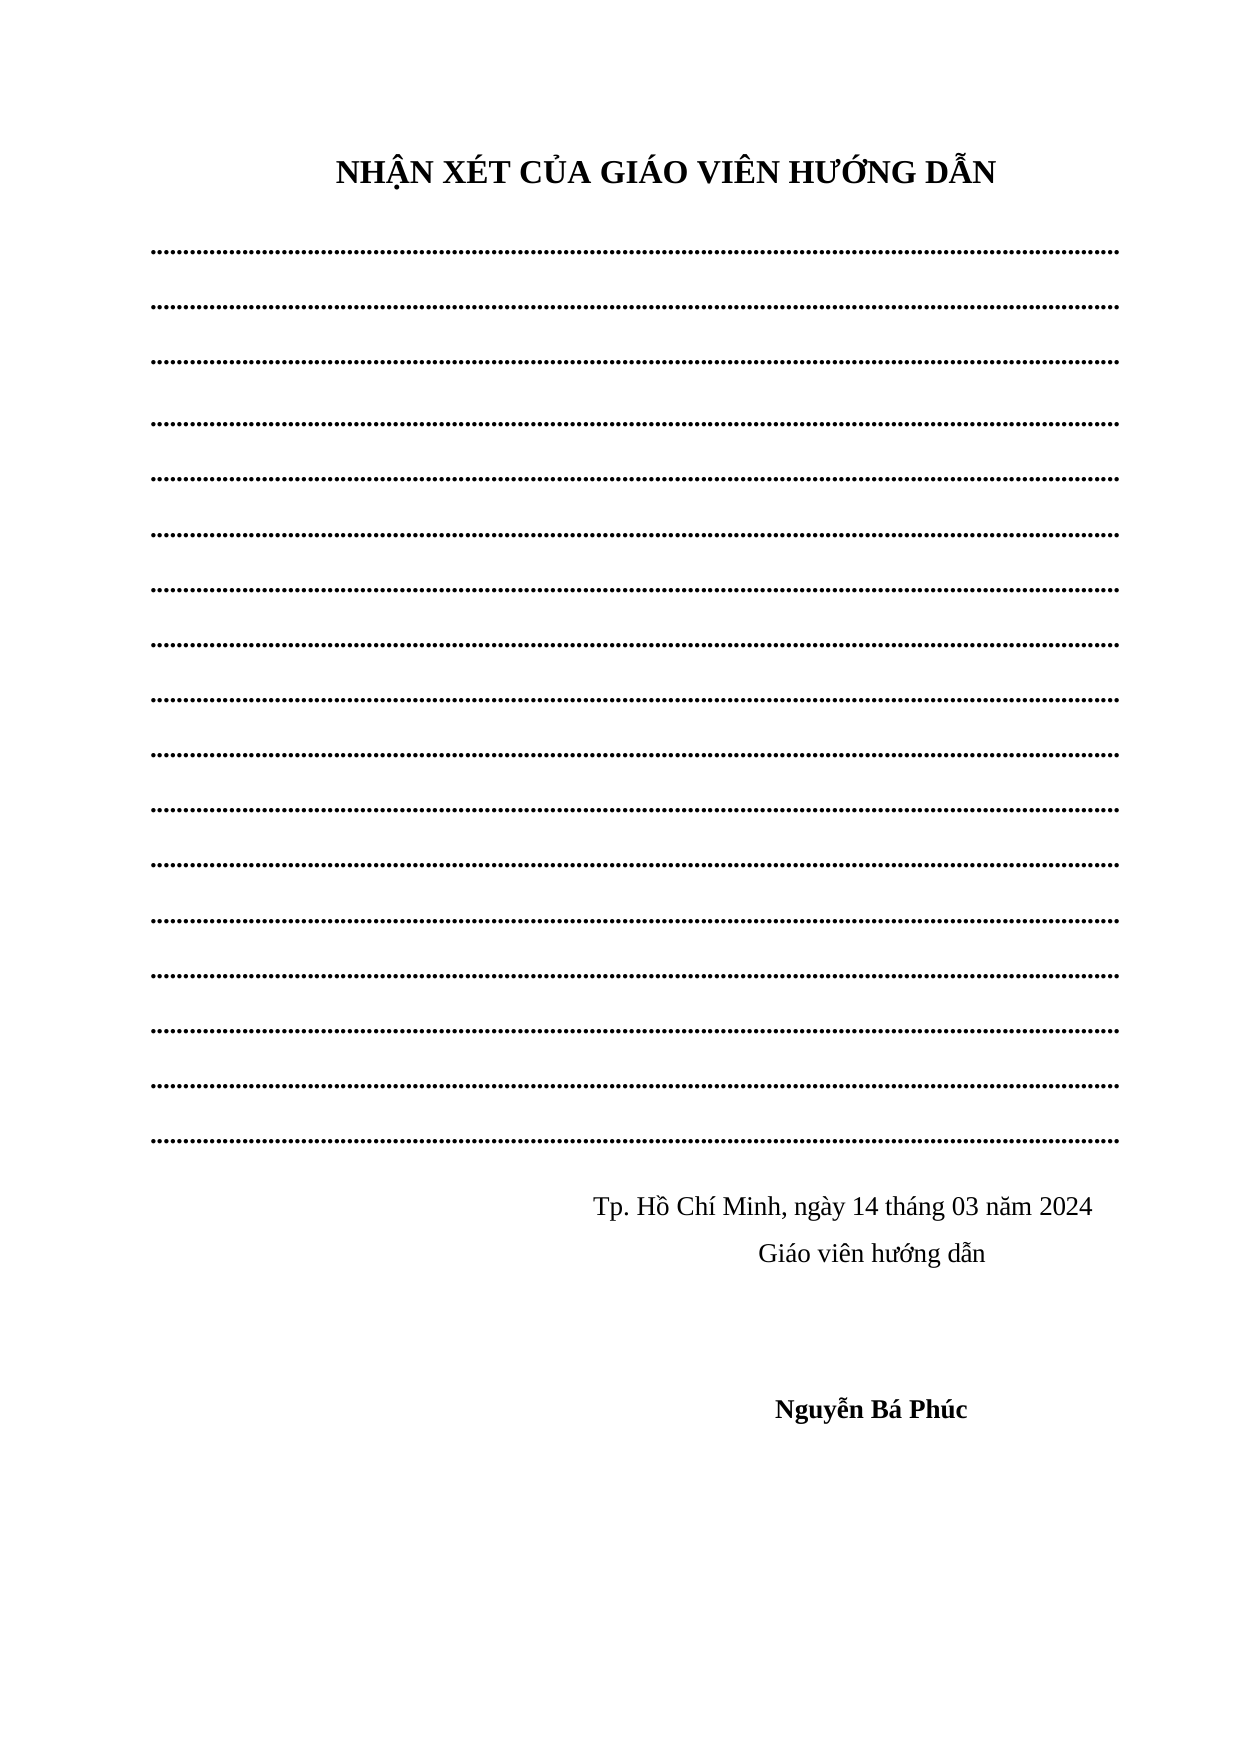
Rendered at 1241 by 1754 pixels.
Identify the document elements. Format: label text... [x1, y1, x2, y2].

text .................................................................................................................................................... [150, 1063, 1163, 1094]
text .................................................................................................................................................... [150, 457, 1163, 488]
text Tp. Hồ Chí Minh, ngày 14 tháng 03 năm 2024 [593, 1190, 1163, 1222]
text .................................................................................................................................................... [150, 622, 1163, 653]
text .................................................................................................................................................... [150, 1008, 1163, 1039]
text Nguyễn Bá Phúc [775, 1393, 1163, 1424]
subtitle NHẬN XÉT CỦA GIÁO VIÊN HƯỚNG DẪN [169, 152, 1163, 190]
text .................................................................................................................................................... [150, 732, 1163, 763]
text .................................................................................................................................................... [150, 1118, 1163, 1149]
text .................................................................................................................................................... [150, 677, 1163, 708]
text .................................................................................................................................................... [150, 512, 1163, 543]
text .................................................................................................................................................... [150, 787, 1163, 818]
text Giáo viên hướng dẫn [758, 1237, 1163, 1268]
text .................................................................................................................................................... [150, 339, 1163, 370]
text .................................................................................................................................................... [150, 898, 1163, 929]
text .................................................................................................................................................... [150, 953, 1163, 984]
text .................................................................................................................................................... [150, 229, 1163, 260]
text .................................................................................................................................................... [150, 402, 1163, 433]
text .................................................................................................................................................... [150, 567, 1163, 598]
text .................................................................................................................................................... [150, 842, 1163, 873]
text .................................................................................................................................................... [150, 284, 1163, 315]
